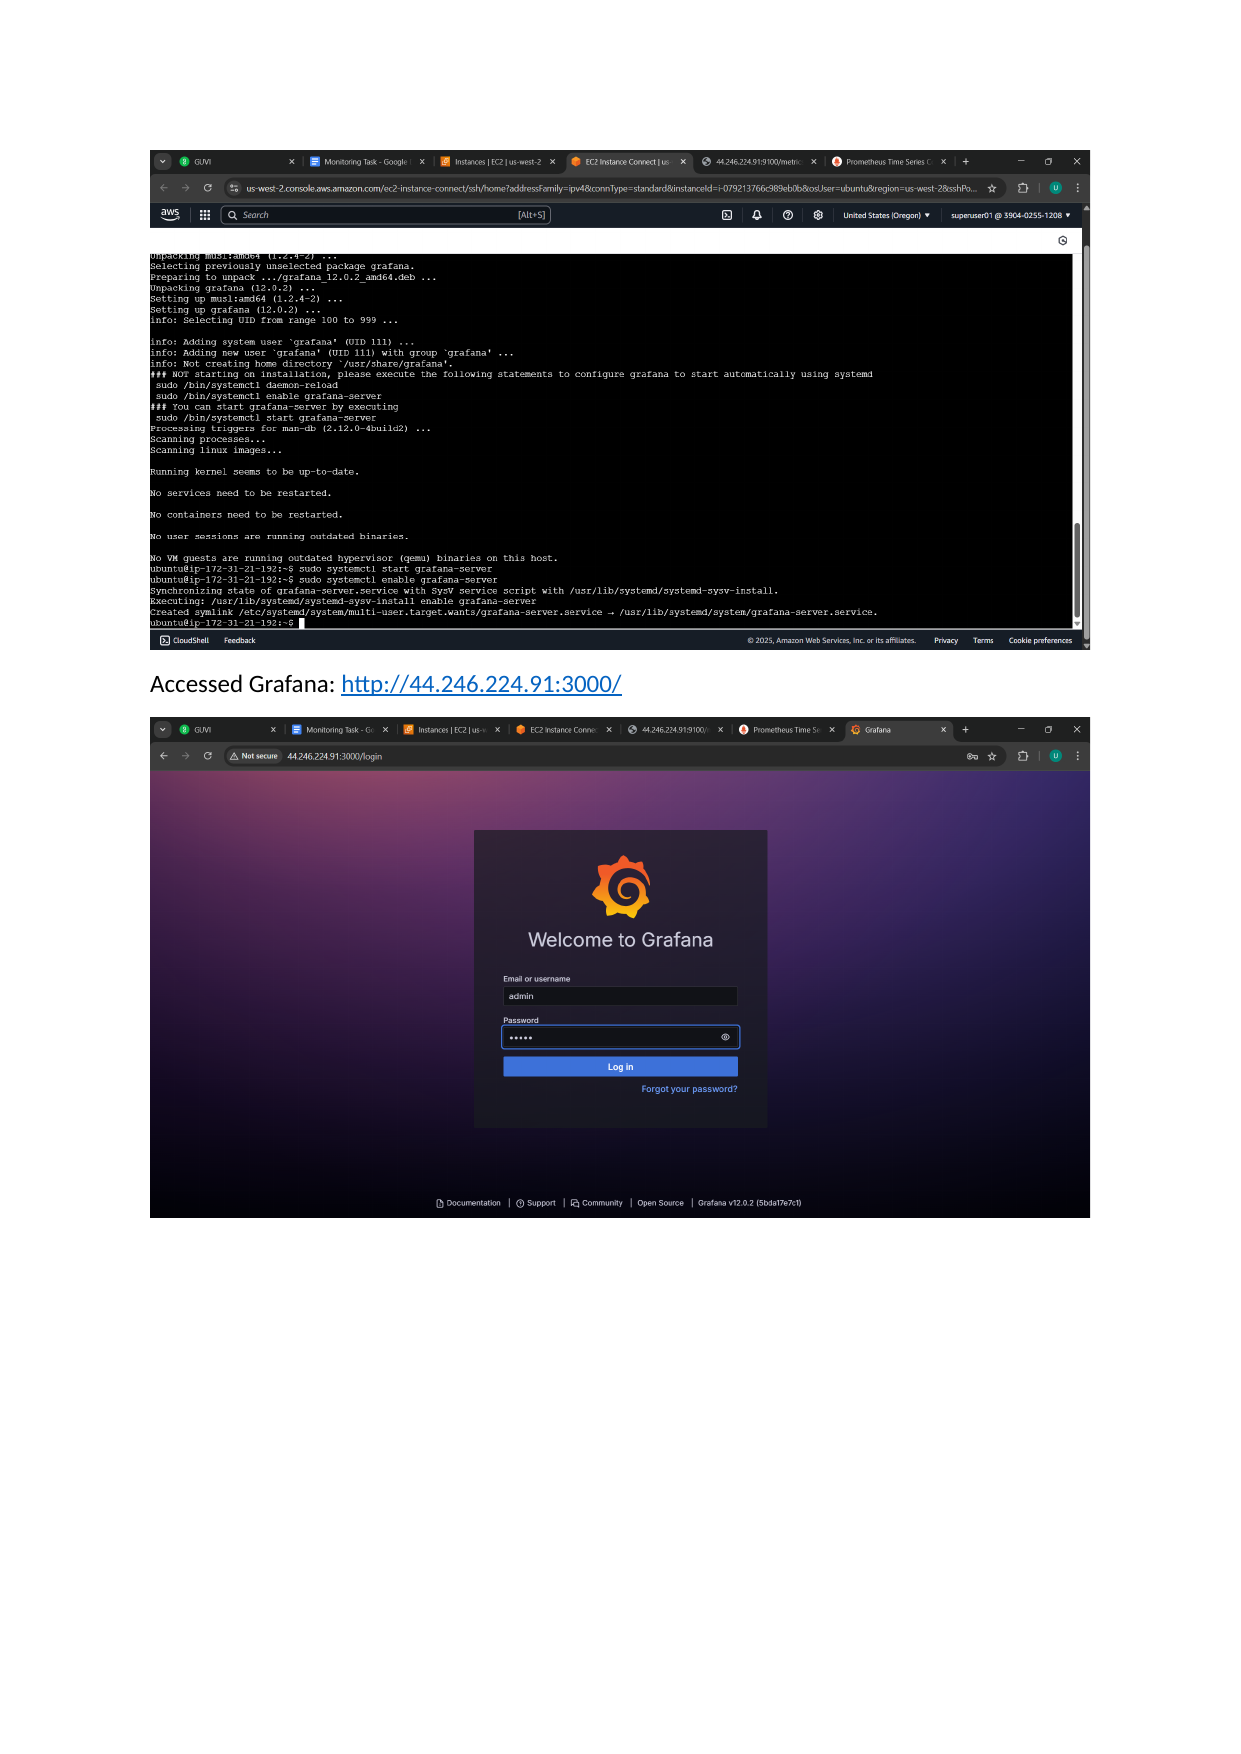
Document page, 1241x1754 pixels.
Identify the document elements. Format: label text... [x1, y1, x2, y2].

picture [150, 717, 1091, 1218]
picture [150, 150, 1091, 650]
text Accessed Grafana: http://44.246.224.91:3000/ [150, 668, 1090, 699]
